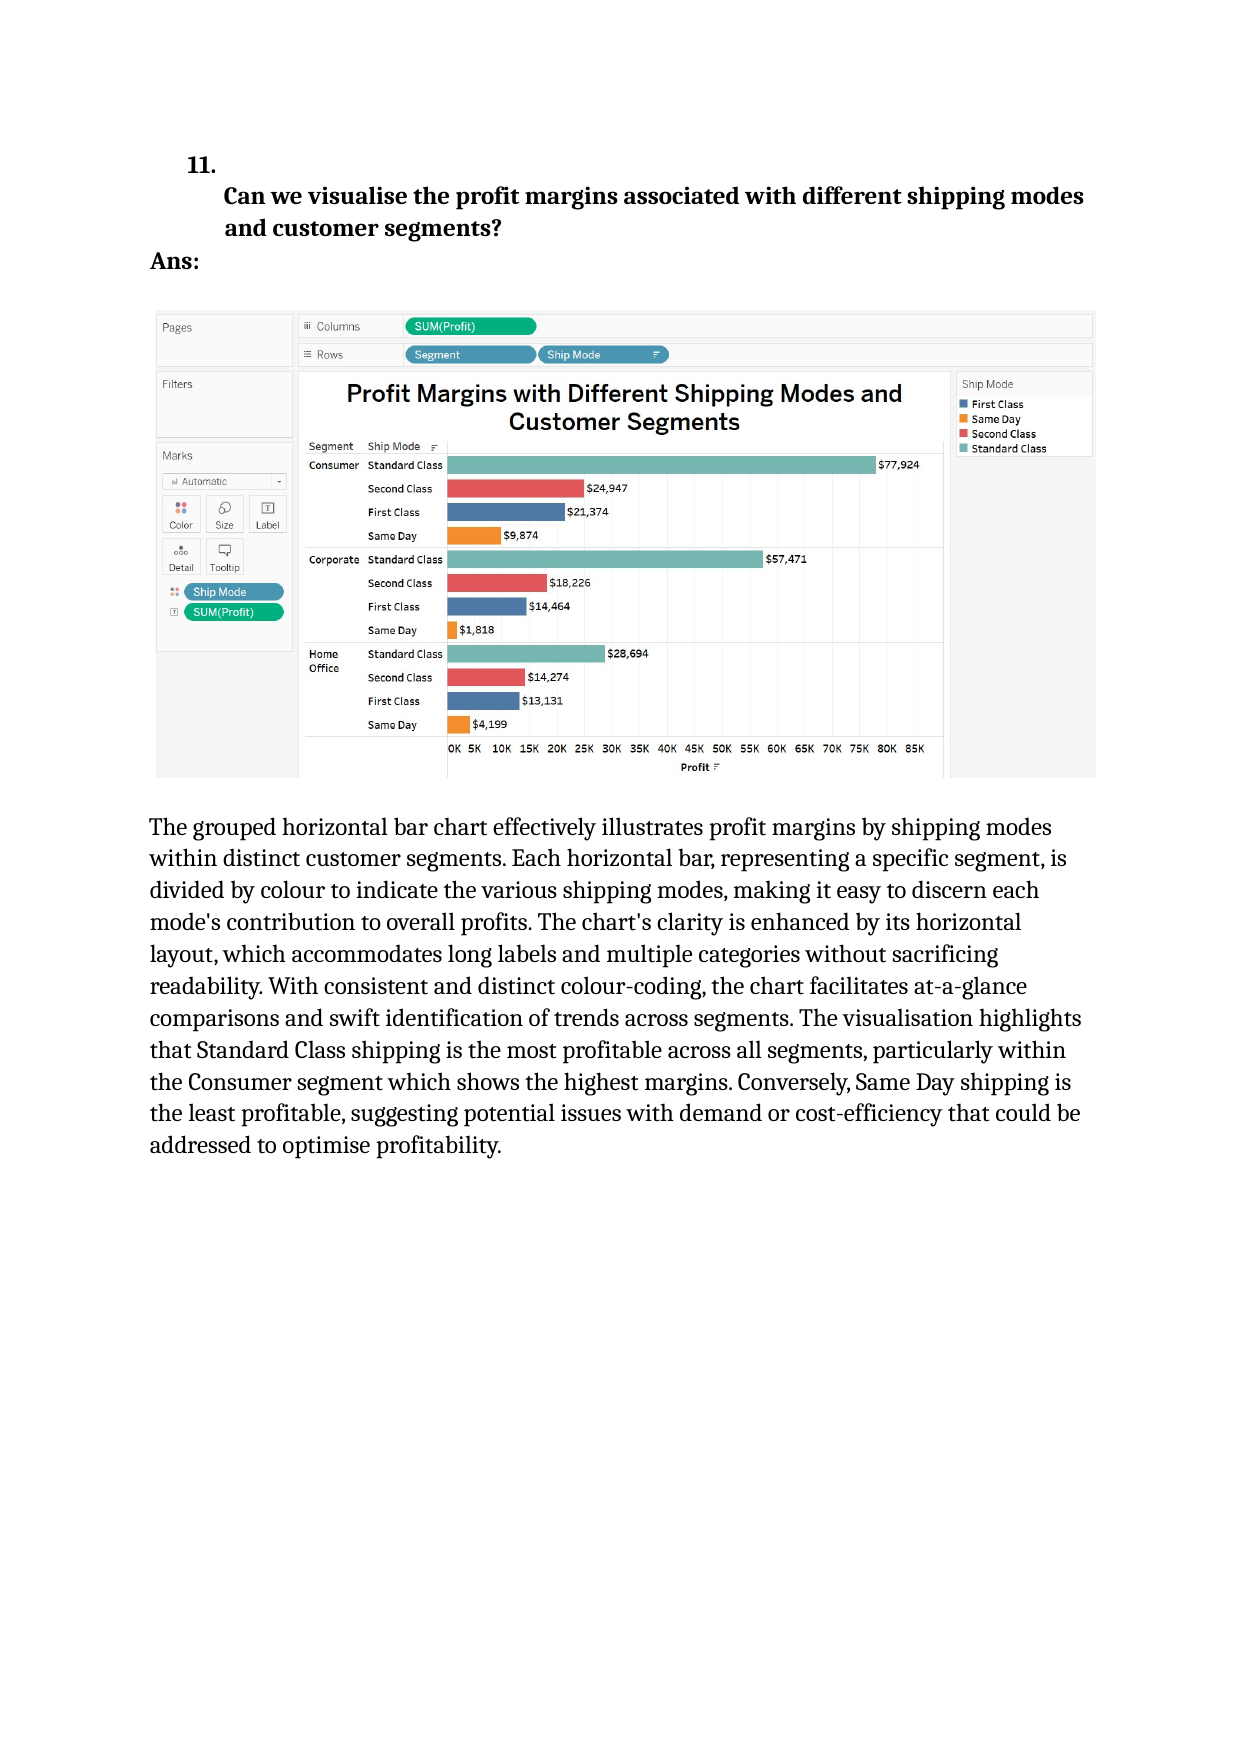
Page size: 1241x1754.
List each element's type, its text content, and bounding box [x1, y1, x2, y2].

text Ans: [150, 247, 1092, 276]
text Can we visualise the profit margins associated with different shipping modes and customer segments? [223, 182, 1092, 243]
text The grouped horizontal bar chart effectively illustrates profit margins by shipping modes within distinct customer segments. Each horizontal bar, representing a specific segment, is divided by colour to indicate the various shipping modes, making it easy to discern each mode's contribution to overall profits. The chart's clarity is enhanced by its horizontal layout, which accommodates long labels and multiple categories without sacrificing readability. With consistent and distinct colour-coding, the chart facilitates at-a-glance comparisons and swift identification of trends across segments. The visualisation highlights that Standard Class shipping is the most profitable across all segments, particularly within the Consumer segment which shows the highest margins. Conversely, Same Day shipping is the least profitable, suggesting potential issues with demand or cost-efficiency that could be addressed to optimise profitability. [148, 812, 1090, 1160]
picture [155, 310, 1097, 778]
